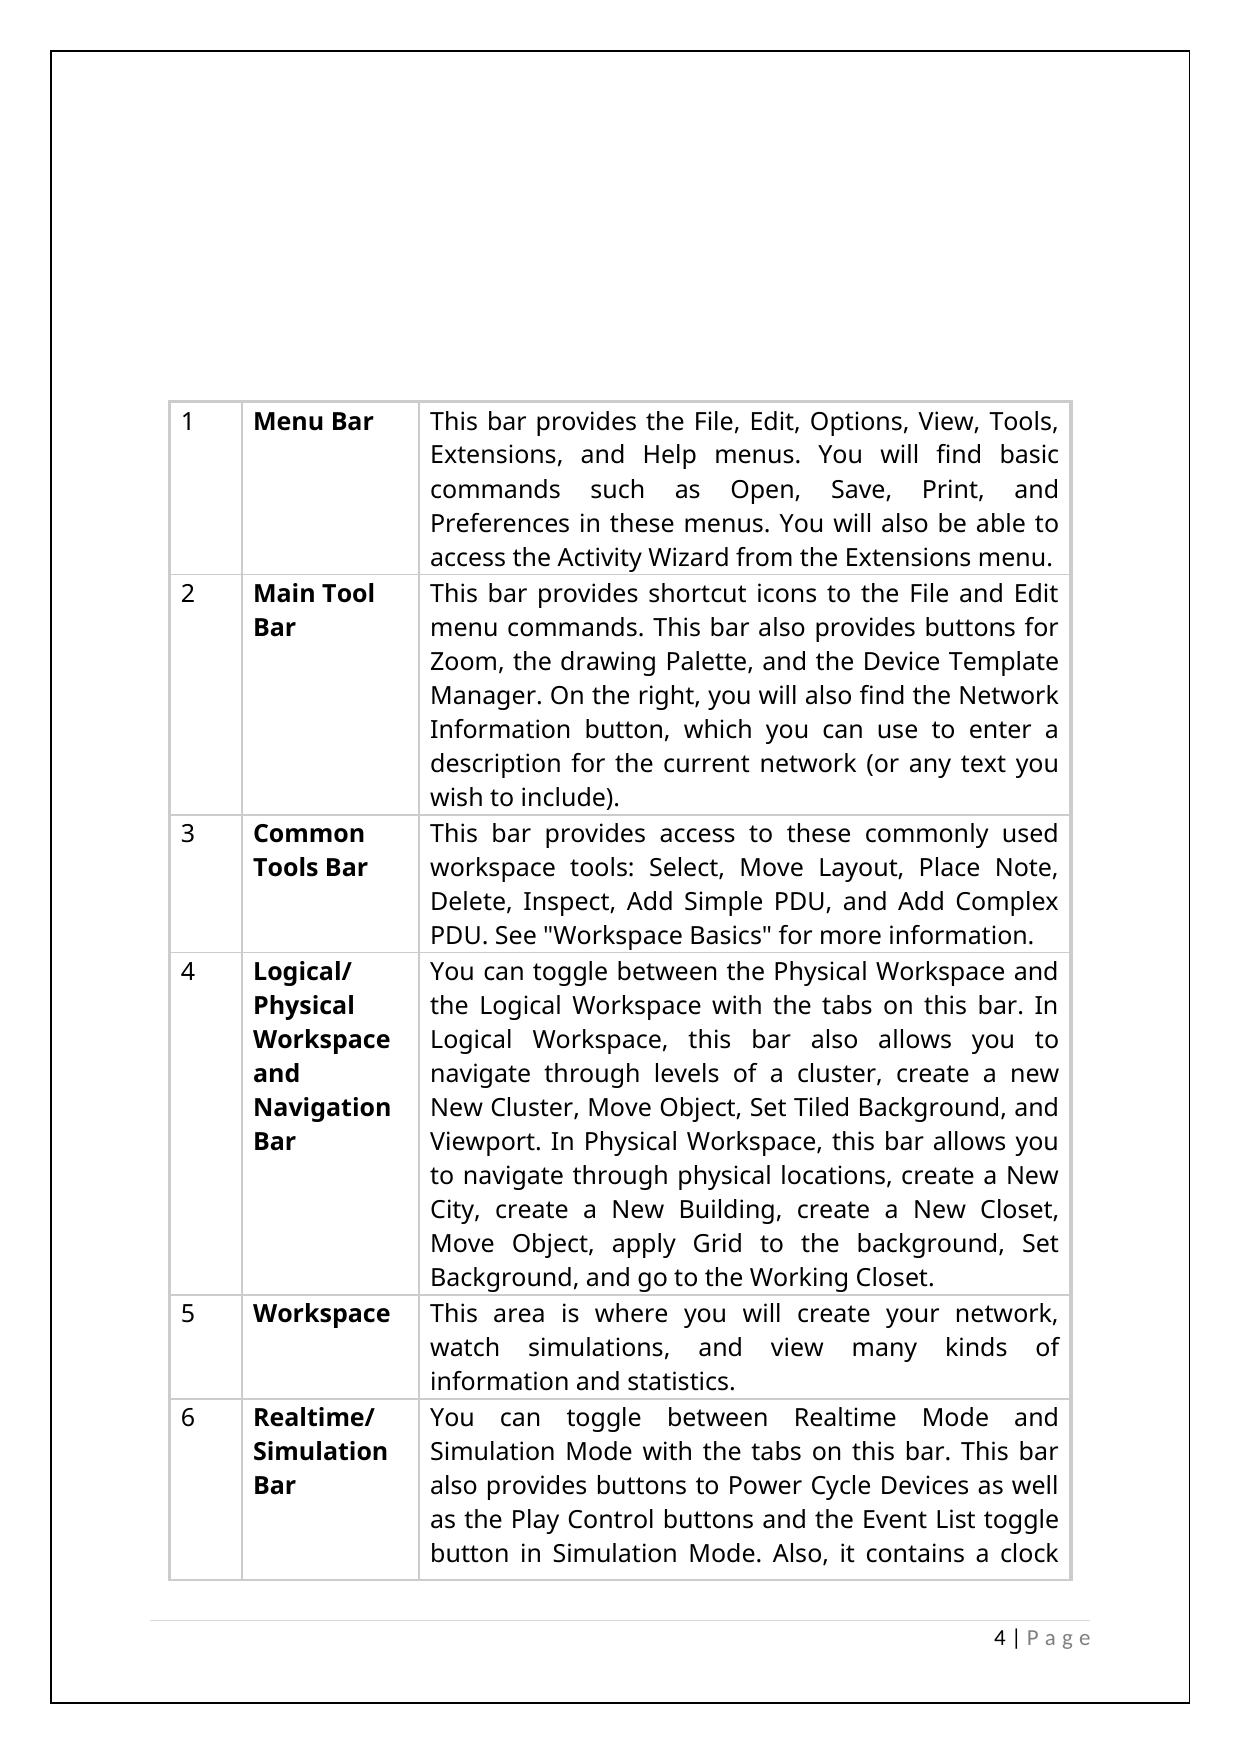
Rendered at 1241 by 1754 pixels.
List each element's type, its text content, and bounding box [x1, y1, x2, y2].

table_cell Logical/Physical Workspace and Navigation Bar [243, 953, 418, 1294]
table_cell Main Tool Bar [243, 575, 418, 814]
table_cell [420, 1400, 1069, 1579]
table_header 1 [171, 403, 241, 573]
table_cell This area is where you will create your network, watch simulations, and view many kinds of information and statistics. [420, 1296, 1069, 1398]
table_cell This bar provides access to these commonly used workspace tools: Select, Move Layout, Place Note, Delete, Inspect, Add Simple PDU, and Add Complex PDU. See "Workspace Basics" for more information. [420, 816, 1069, 952]
table_cell 6 [171, 1400, 241, 1579]
table_cell This bar provides shortcut icons to the File and Edit menu commands. This bar also provides buttons for Zoom, the drawing Palette, and the Device Template Manager. On the right, you will also find the Network Information button, which you can use to enter a description for the current network (or any text you wish to include). [420, 575, 1069, 814]
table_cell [243, 1400, 418, 1579]
table_cell 3 [171, 816, 241, 952]
table_cell You can toggle between the Physical Workspace and the Logical Workspace with the tabs on this bar. In Logical Workspace, this bar also allows you to navigate through levels of a cluster, create a new New Cluster, Move Object, Set Tiled Background, and Viewport. In Physical Workspace, this bar allows you to navigate through physical locations, create a New City, create a New Building, create a New Closet, Move Object, apply Grid to the background, Set Background, and go to the Working Closet. [420, 953, 1069, 1294]
table_cell Workspace [243, 1296, 418, 1398]
table_header Menu Bar [243, 403, 418, 573]
table_header This bar provides the File, Edit, Options, View, Tools, Extensions, and Help menus. You will find basic commands such as Open, Save, Print, and Preferences in these menus. You will also be able to access the Activity Wizard from the Extensions menu. [420, 403, 1069, 573]
table_cell 4 [171, 953, 241, 1294]
table_cell 2 [171, 575, 241, 814]
table_cell Common Tools Bar [243, 816, 418, 952]
table_cell 5 [171, 1296, 241, 1398]
